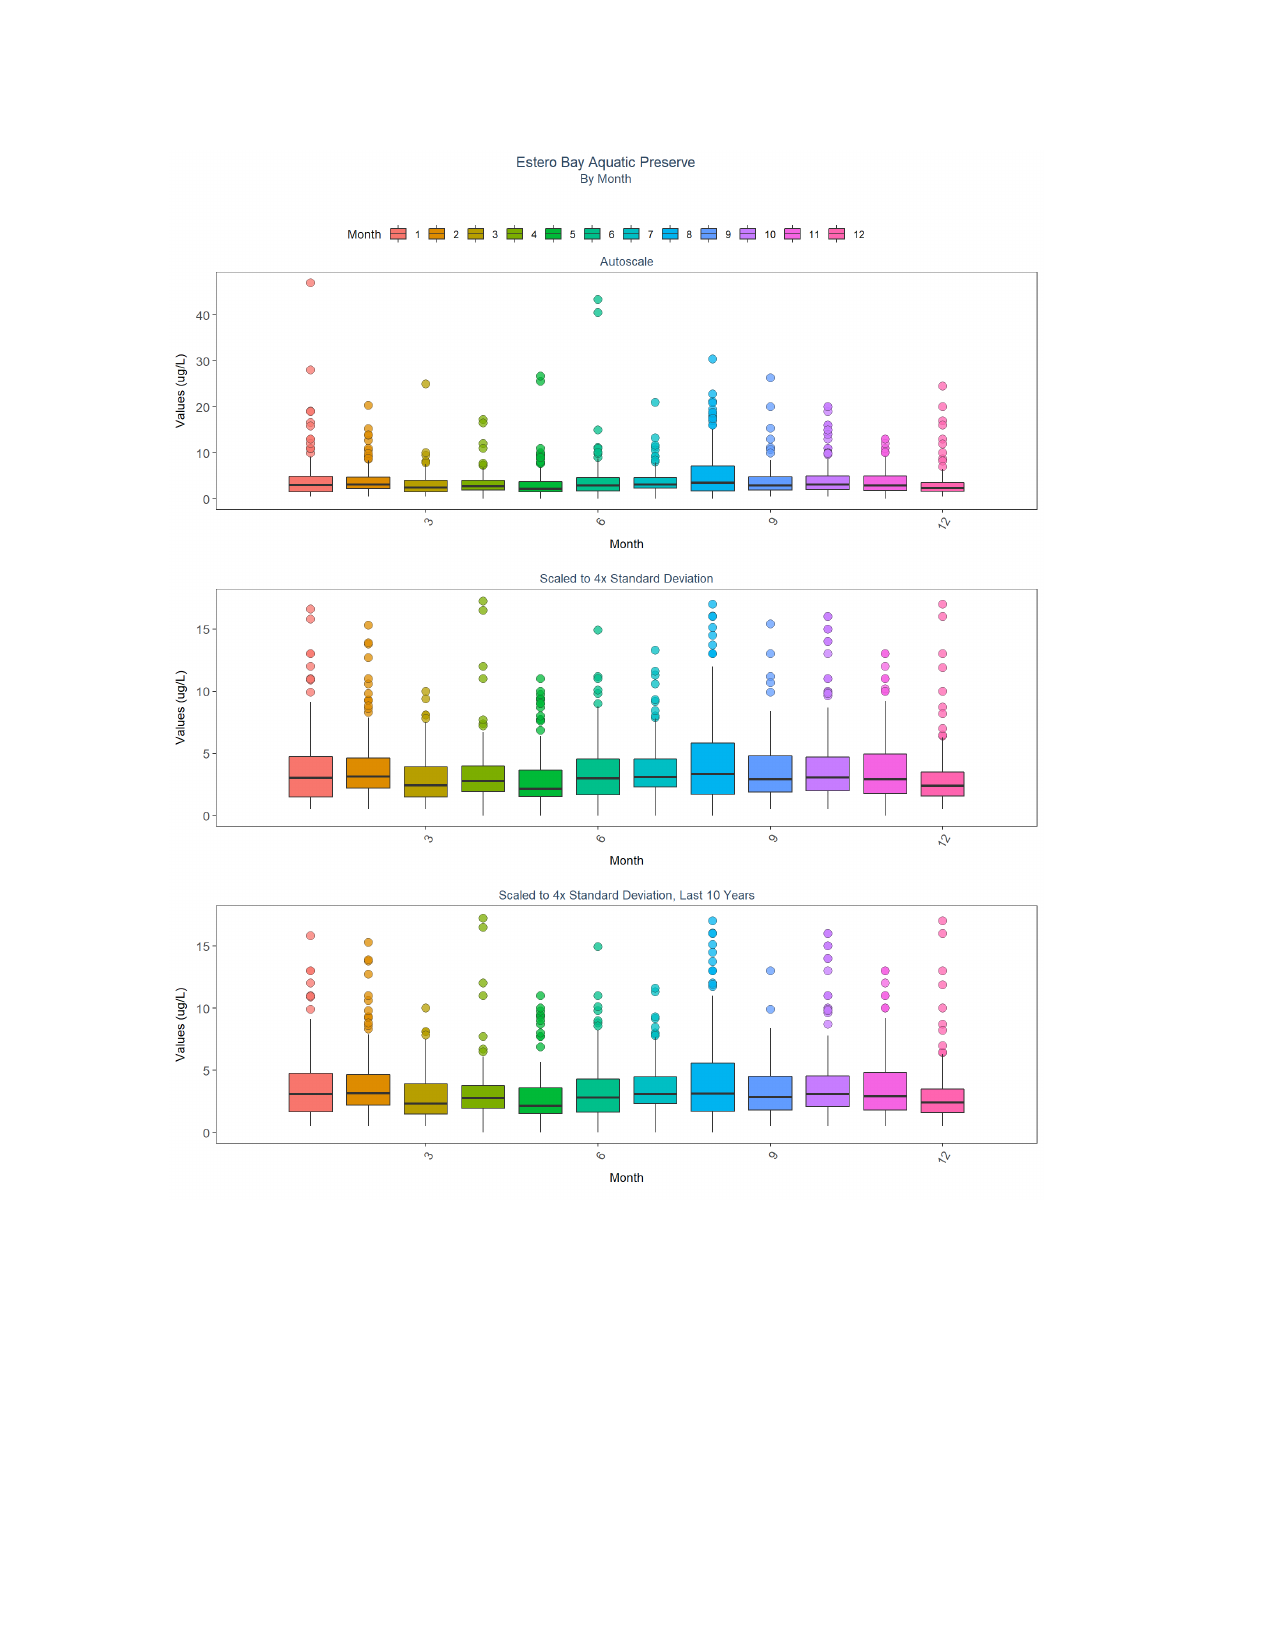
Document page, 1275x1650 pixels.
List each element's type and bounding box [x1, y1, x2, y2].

picture [168, 150, 1044, 1200]
